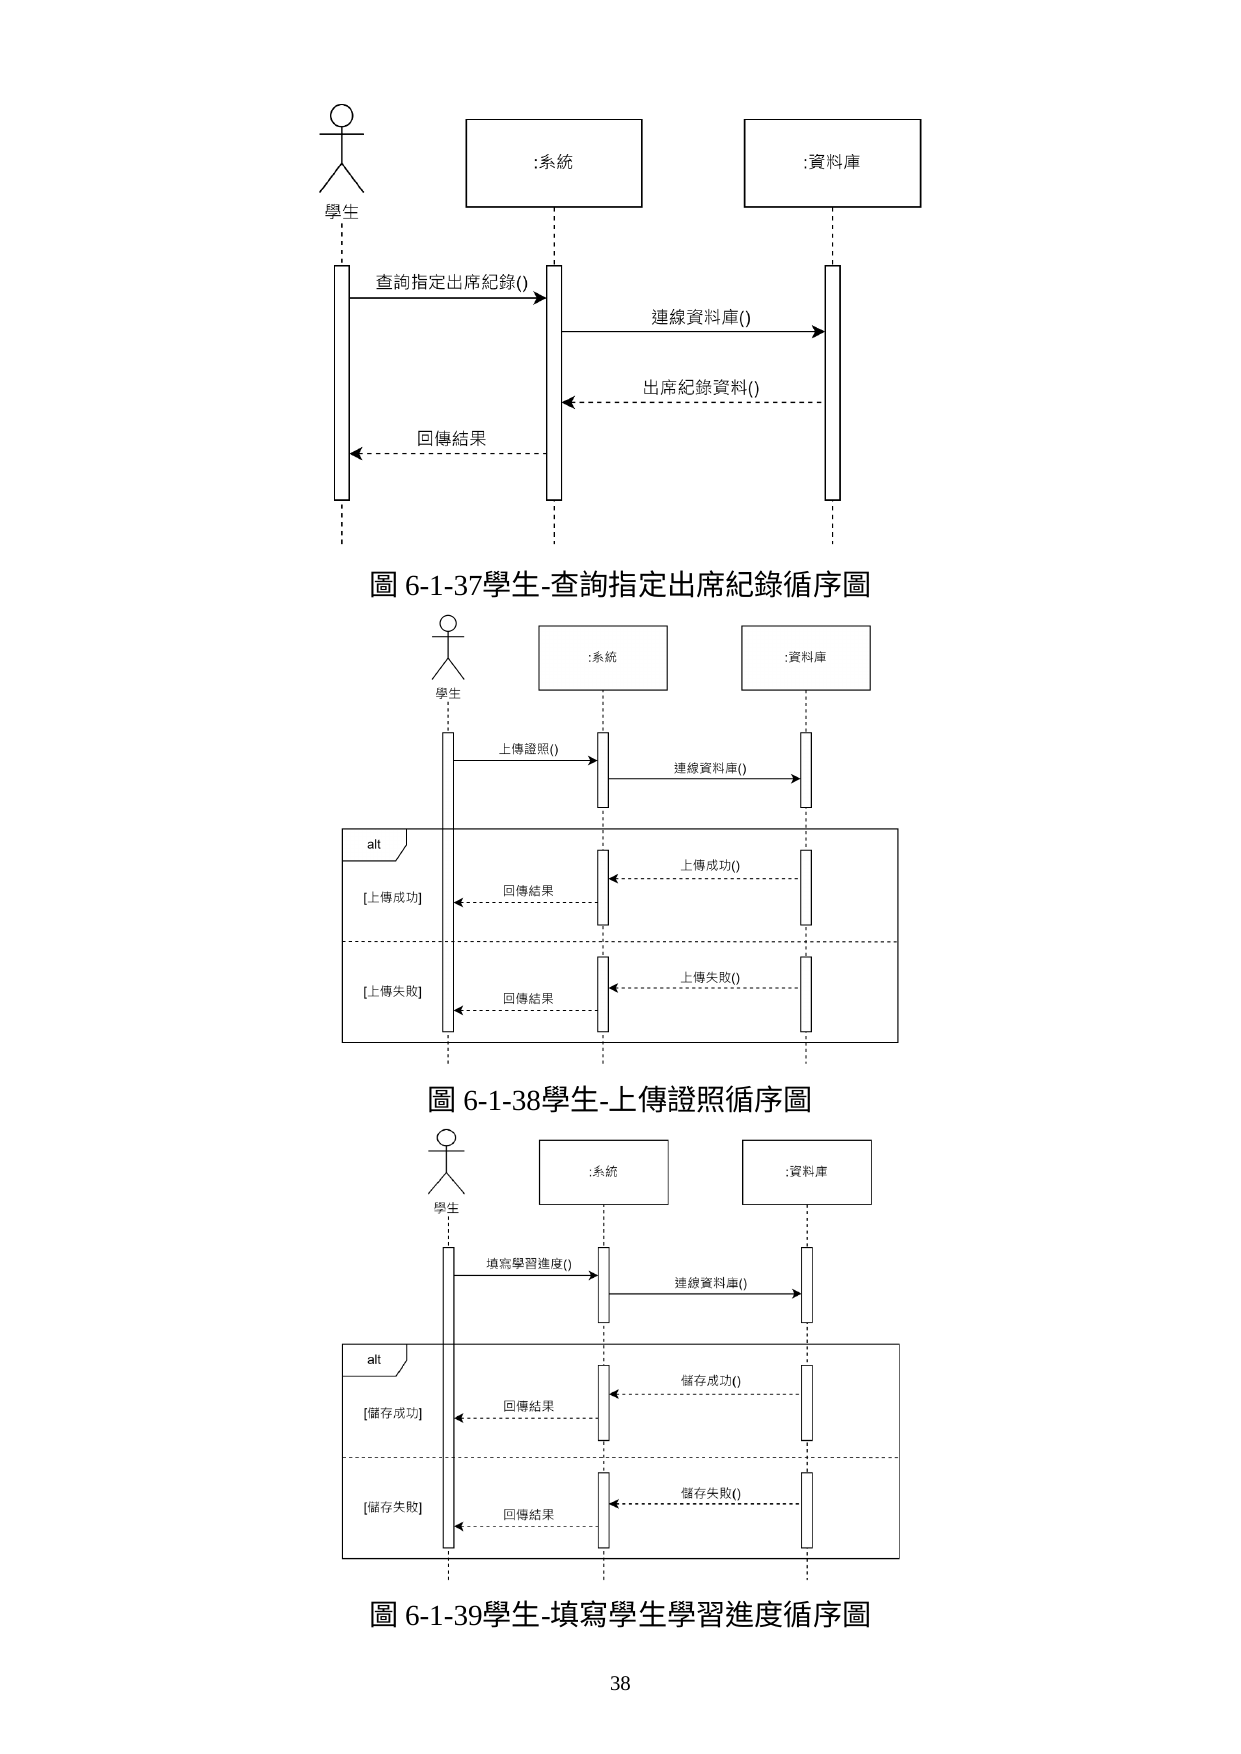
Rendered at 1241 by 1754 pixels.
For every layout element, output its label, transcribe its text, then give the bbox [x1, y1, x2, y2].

picture [331, 604, 909, 1077]
picture [304, 89, 937, 562]
picture [331, 1118, 910, 1592]
